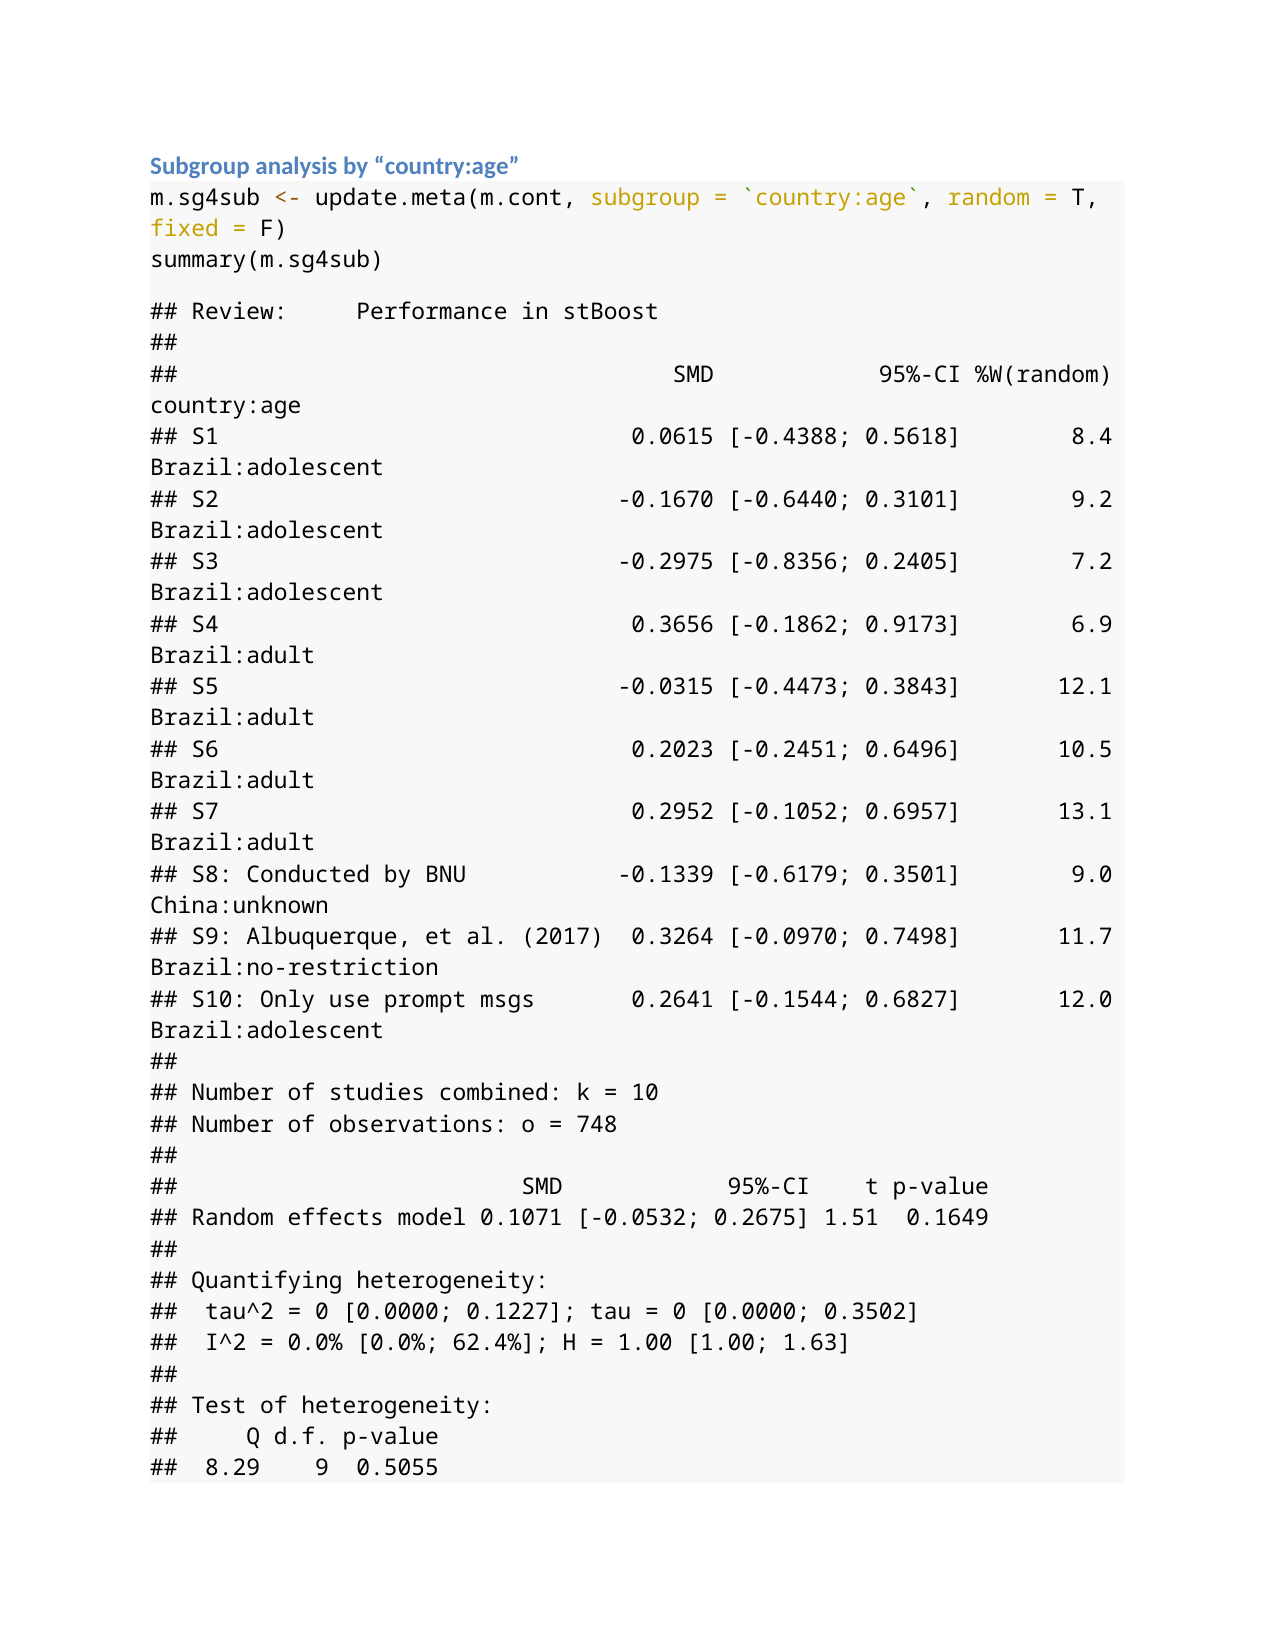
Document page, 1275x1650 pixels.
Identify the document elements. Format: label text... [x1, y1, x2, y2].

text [150, 295, 1125, 1483]
subtitle Subgroup analysis by “country:age” [150, 150, 1125, 181]
text m.sg4sub <- update.meta(m.cont, subgroup = `country:age`, random = T, fixed = F) summary(m.sg4sub) [287, 181, 1125, 274]
